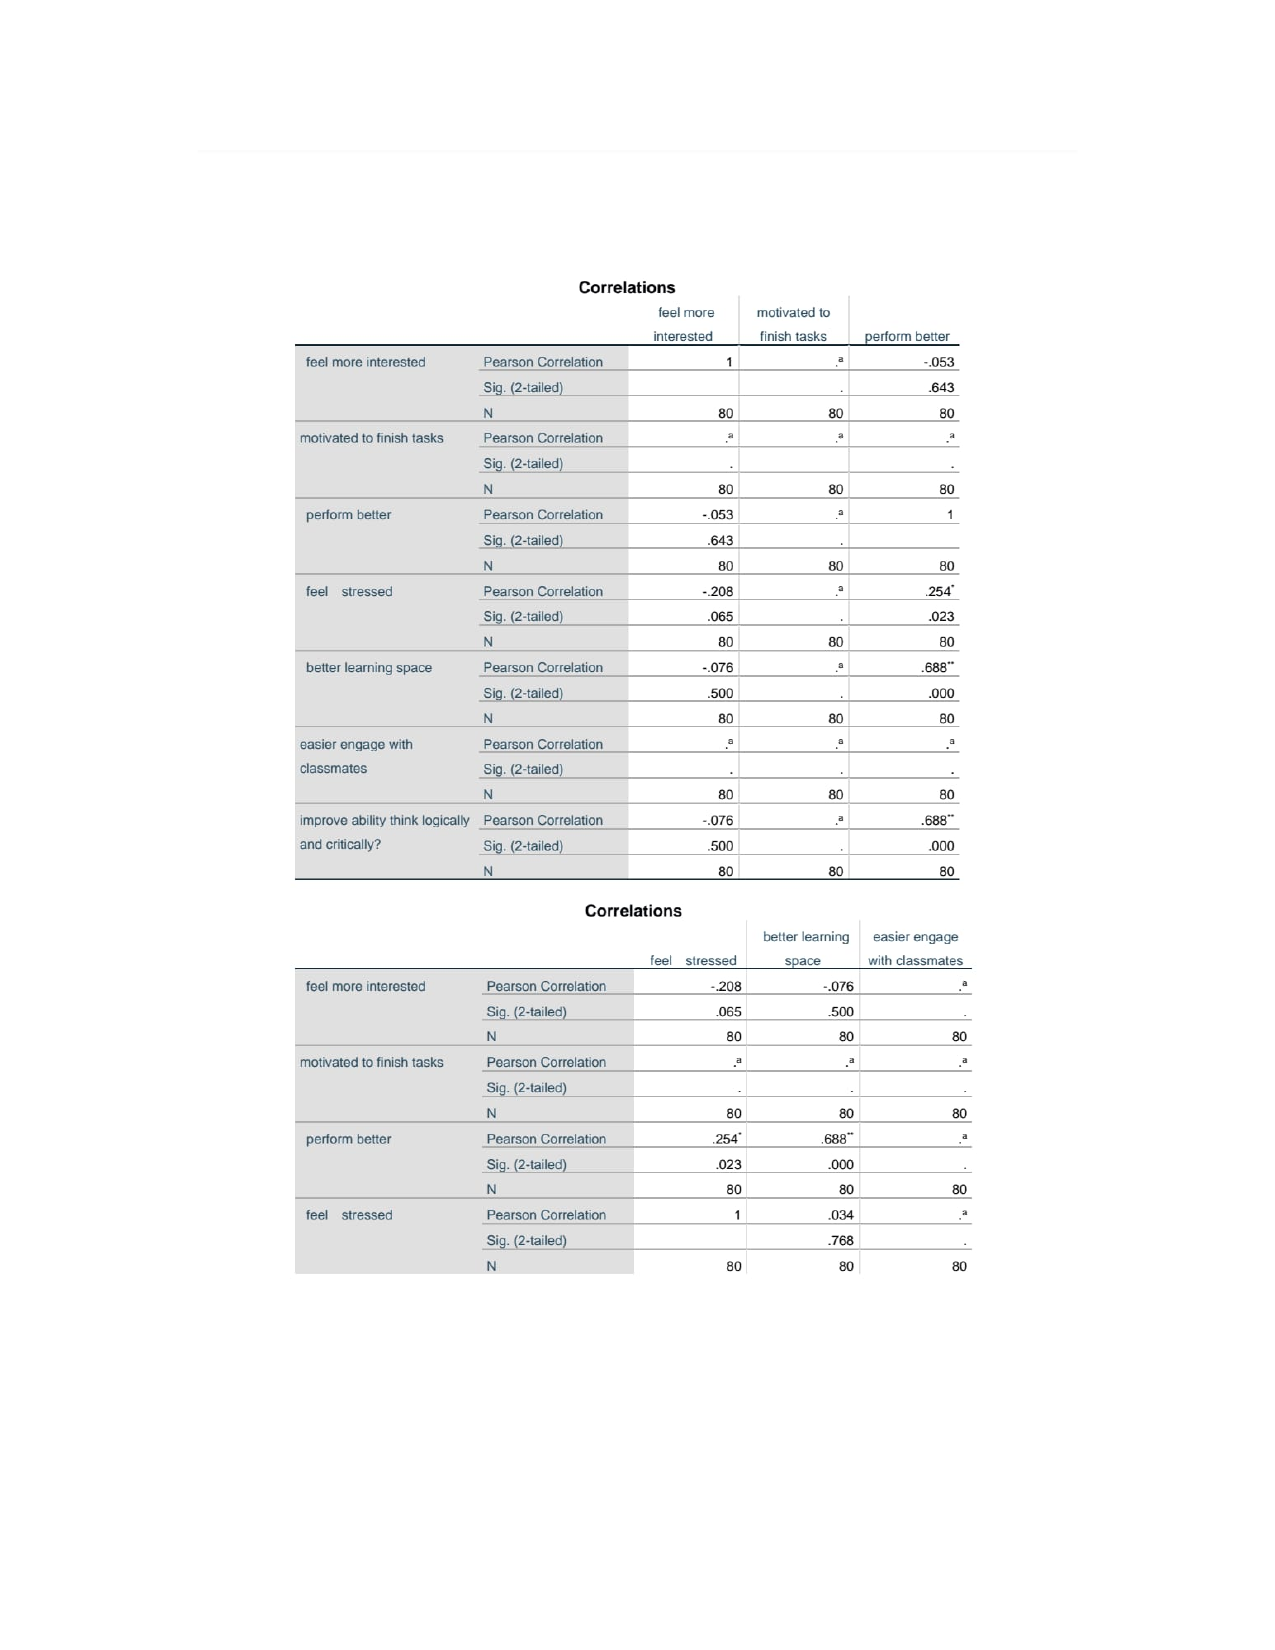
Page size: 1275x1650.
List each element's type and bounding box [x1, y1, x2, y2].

picture [197, 150, 1078, 1357]
